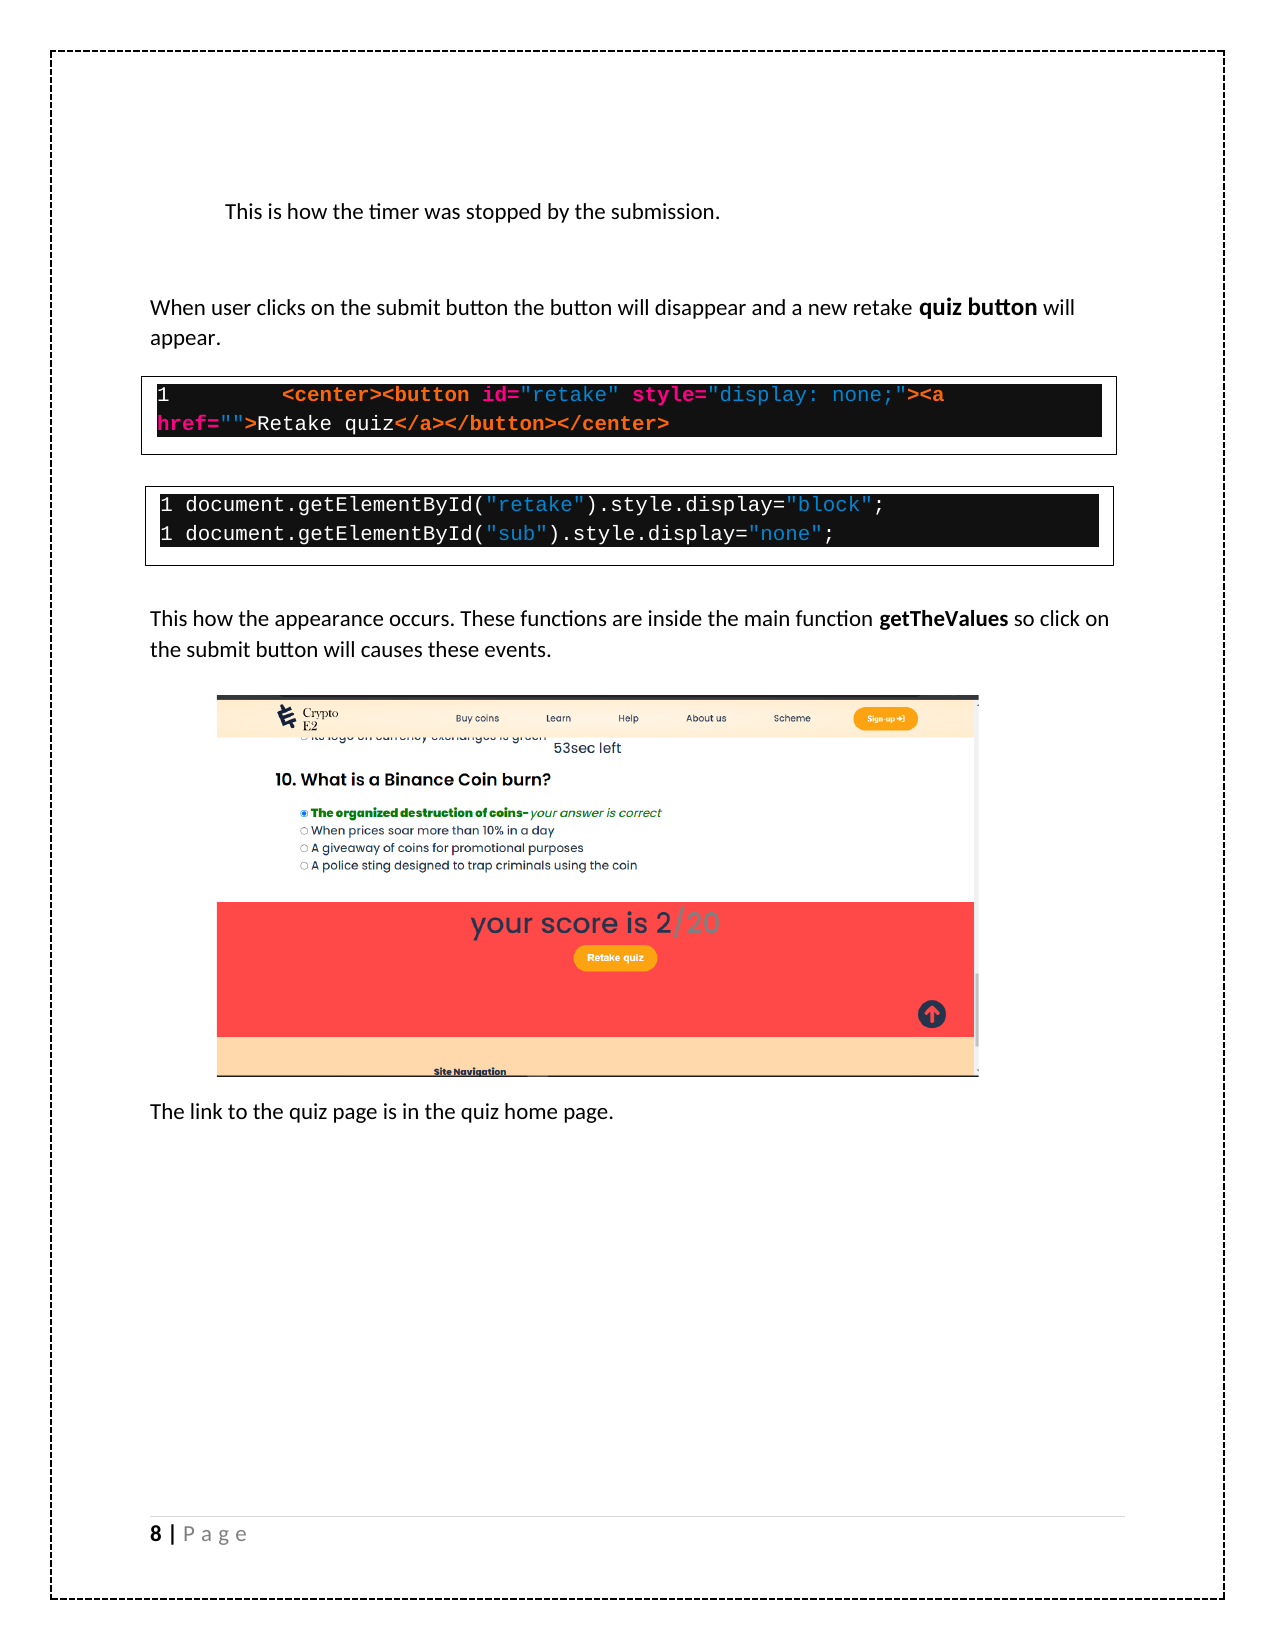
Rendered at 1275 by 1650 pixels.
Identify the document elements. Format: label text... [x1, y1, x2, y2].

text The link to the quiz page is in the quiz home page. [150, 682, 1125, 1125]
text This how the appearance occurs. These functions are inside the main function getTheValues so click on the submit button will causes these events. [150, 604, 1125, 663]
text When user clicks on the submit button the button will disappear and a new retake quiz button will appear. [150, 291, 1125, 351]
text This is how the timer was stopped by the submission. [150, 197, 1125, 225]
